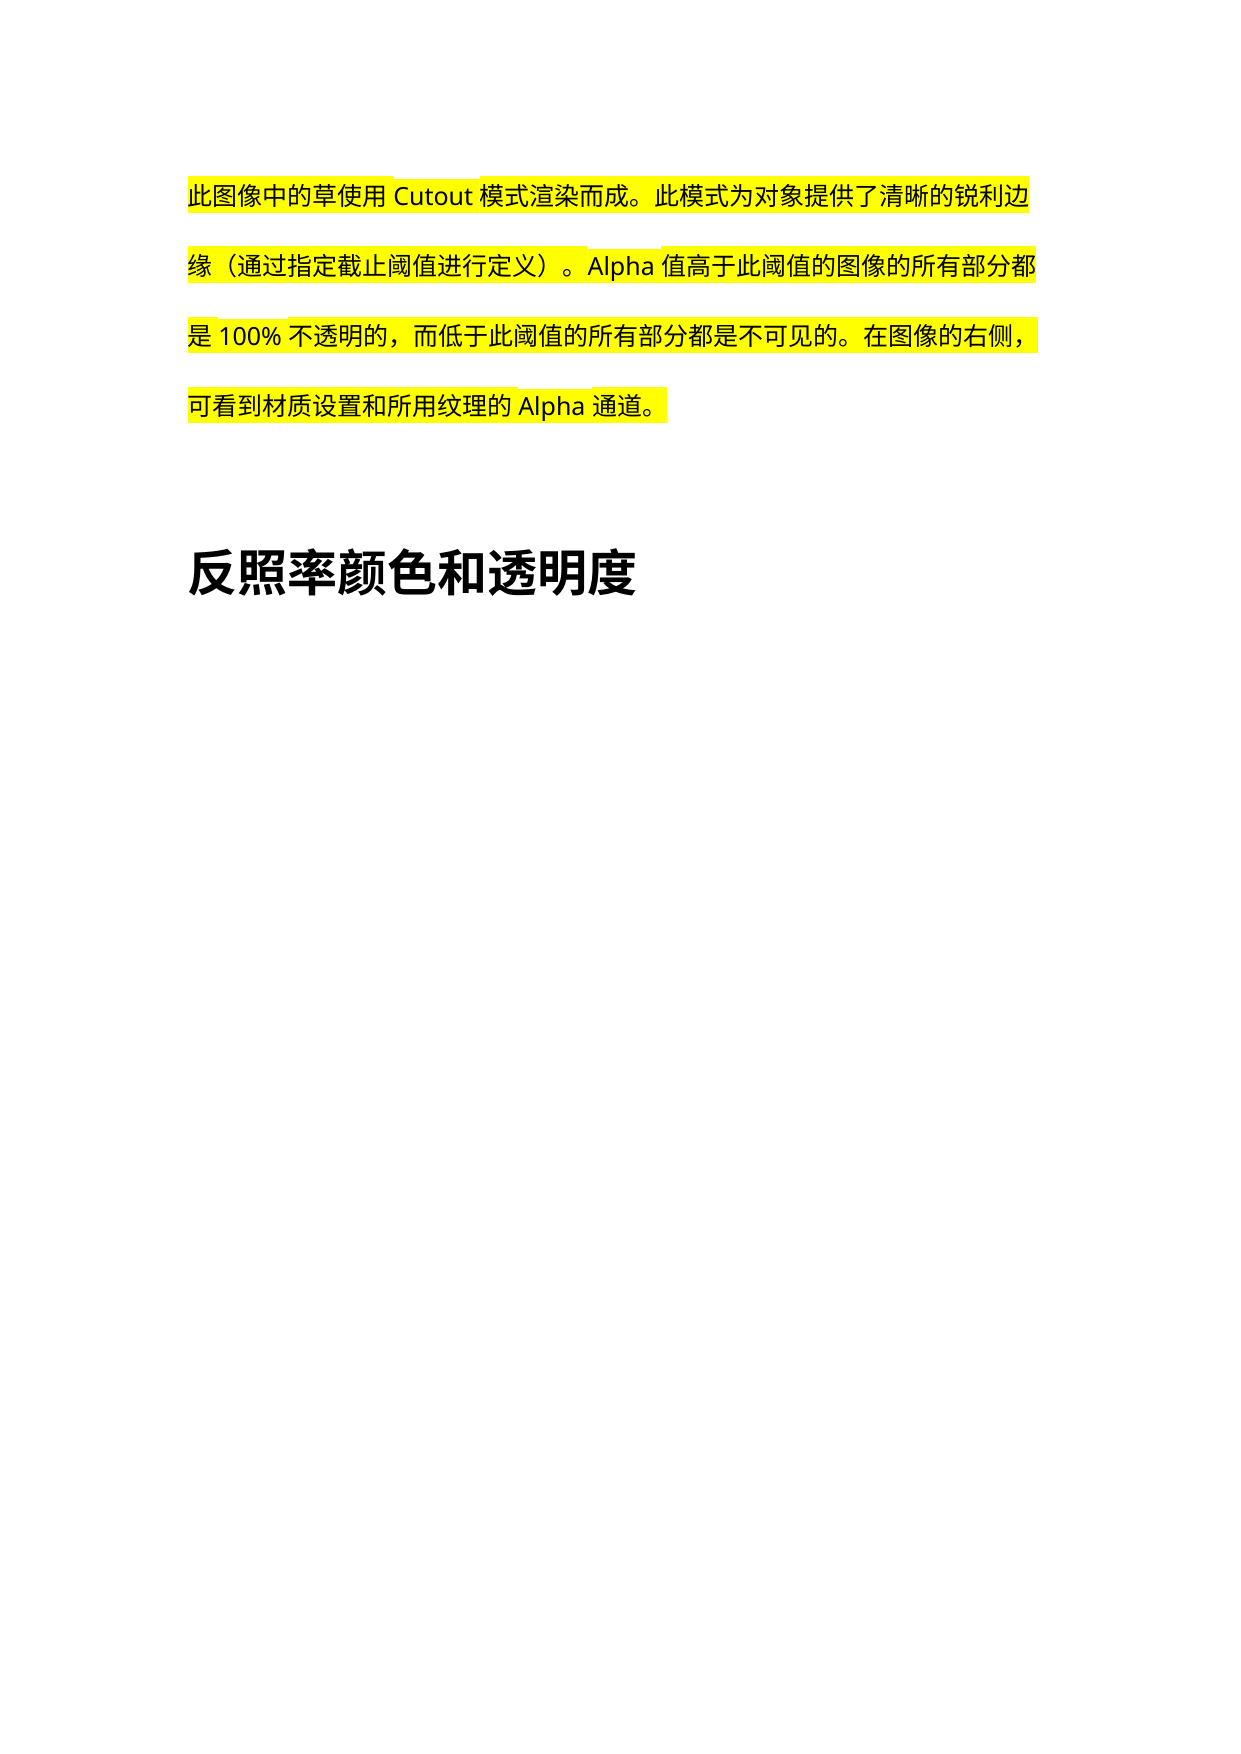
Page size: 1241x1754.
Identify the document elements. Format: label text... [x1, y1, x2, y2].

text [187, 162, 1053, 437]
subtitle 反照率颜色和透明度 [187, 521, 1053, 618]
